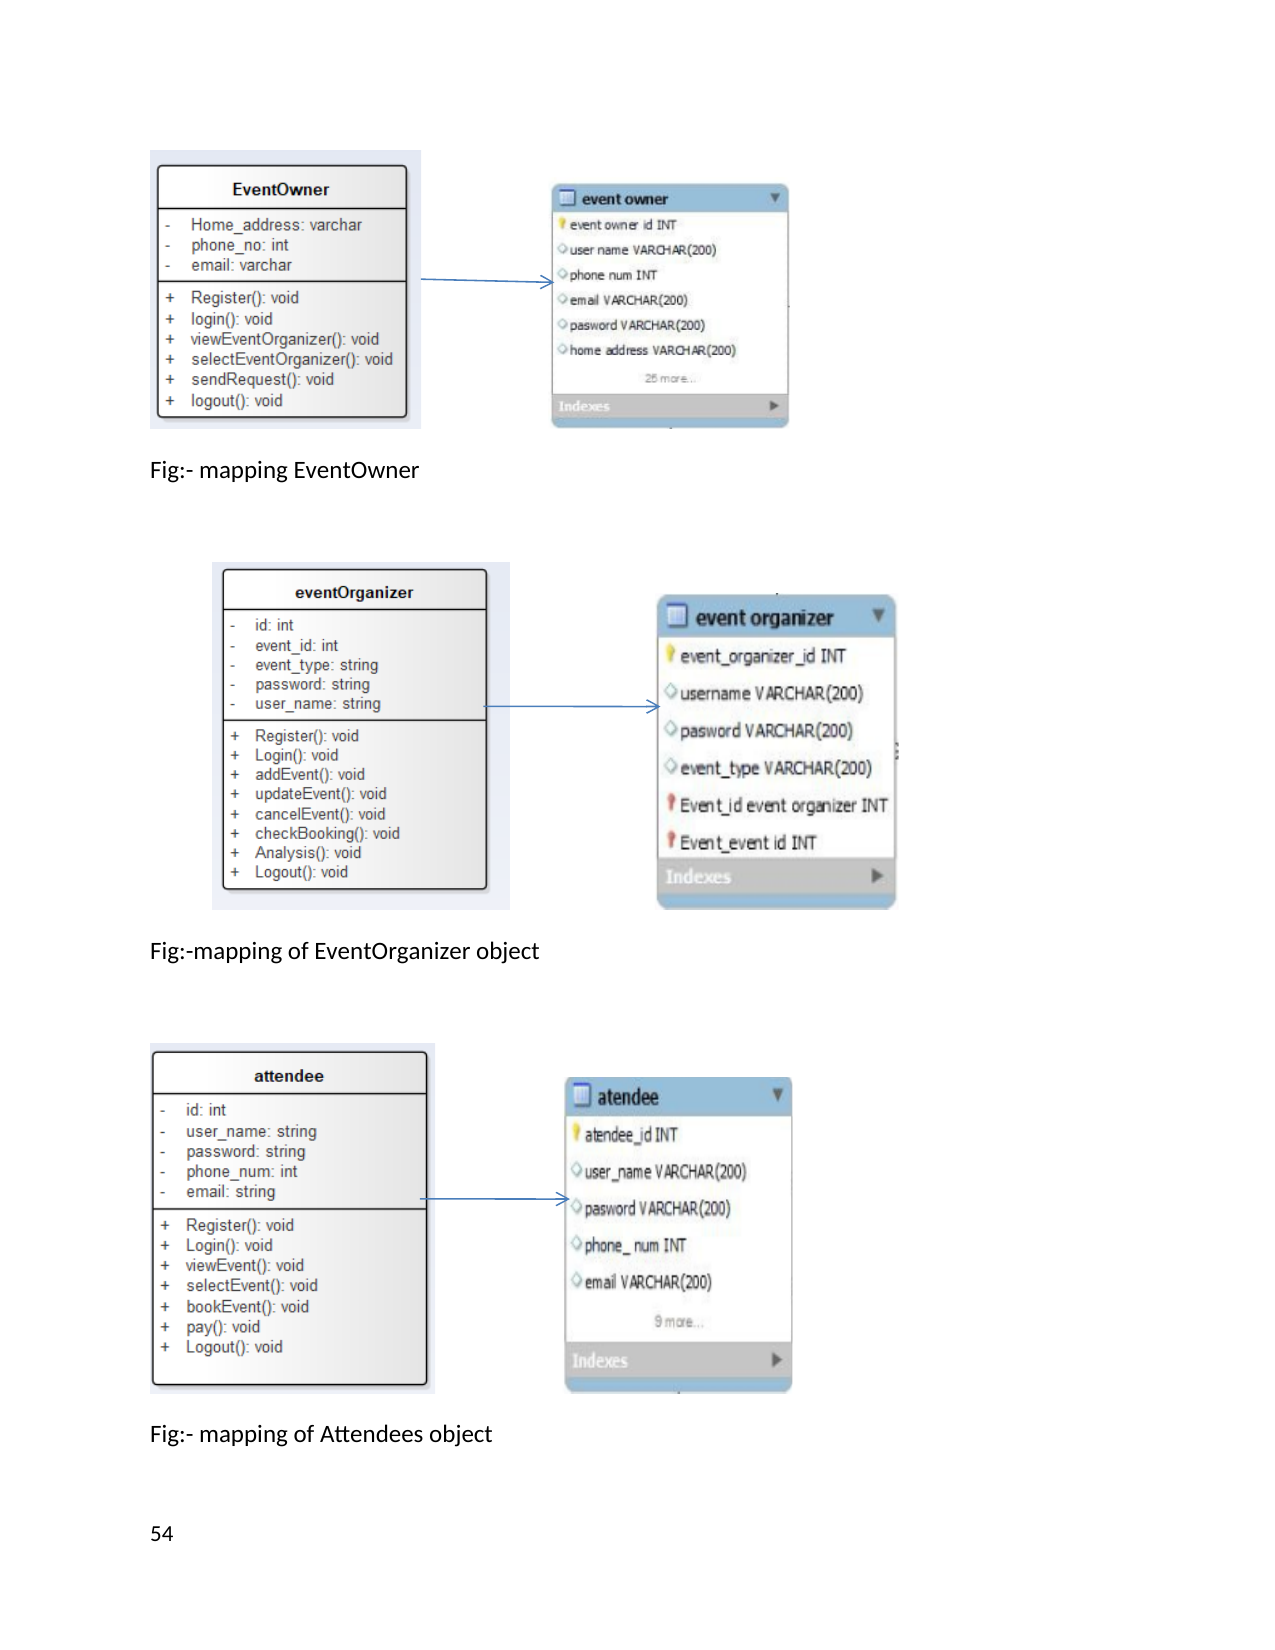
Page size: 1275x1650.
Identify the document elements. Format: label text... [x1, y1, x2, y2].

text Fig:-mapping of EventOrganizer object [150, 935, 1125, 965]
picture [548, 177, 790, 429]
picture [150, 150, 422, 429]
picture [212, 562, 510, 910]
text Fig:- mapping of Attendees object [150, 1419, 1125, 1449]
picture [654, 593, 899, 910]
picture [559, 1077, 793, 1394]
text Fig:- mapping EventOwner [150, 454, 1125, 484]
picture [150, 1043, 436, 1394]
